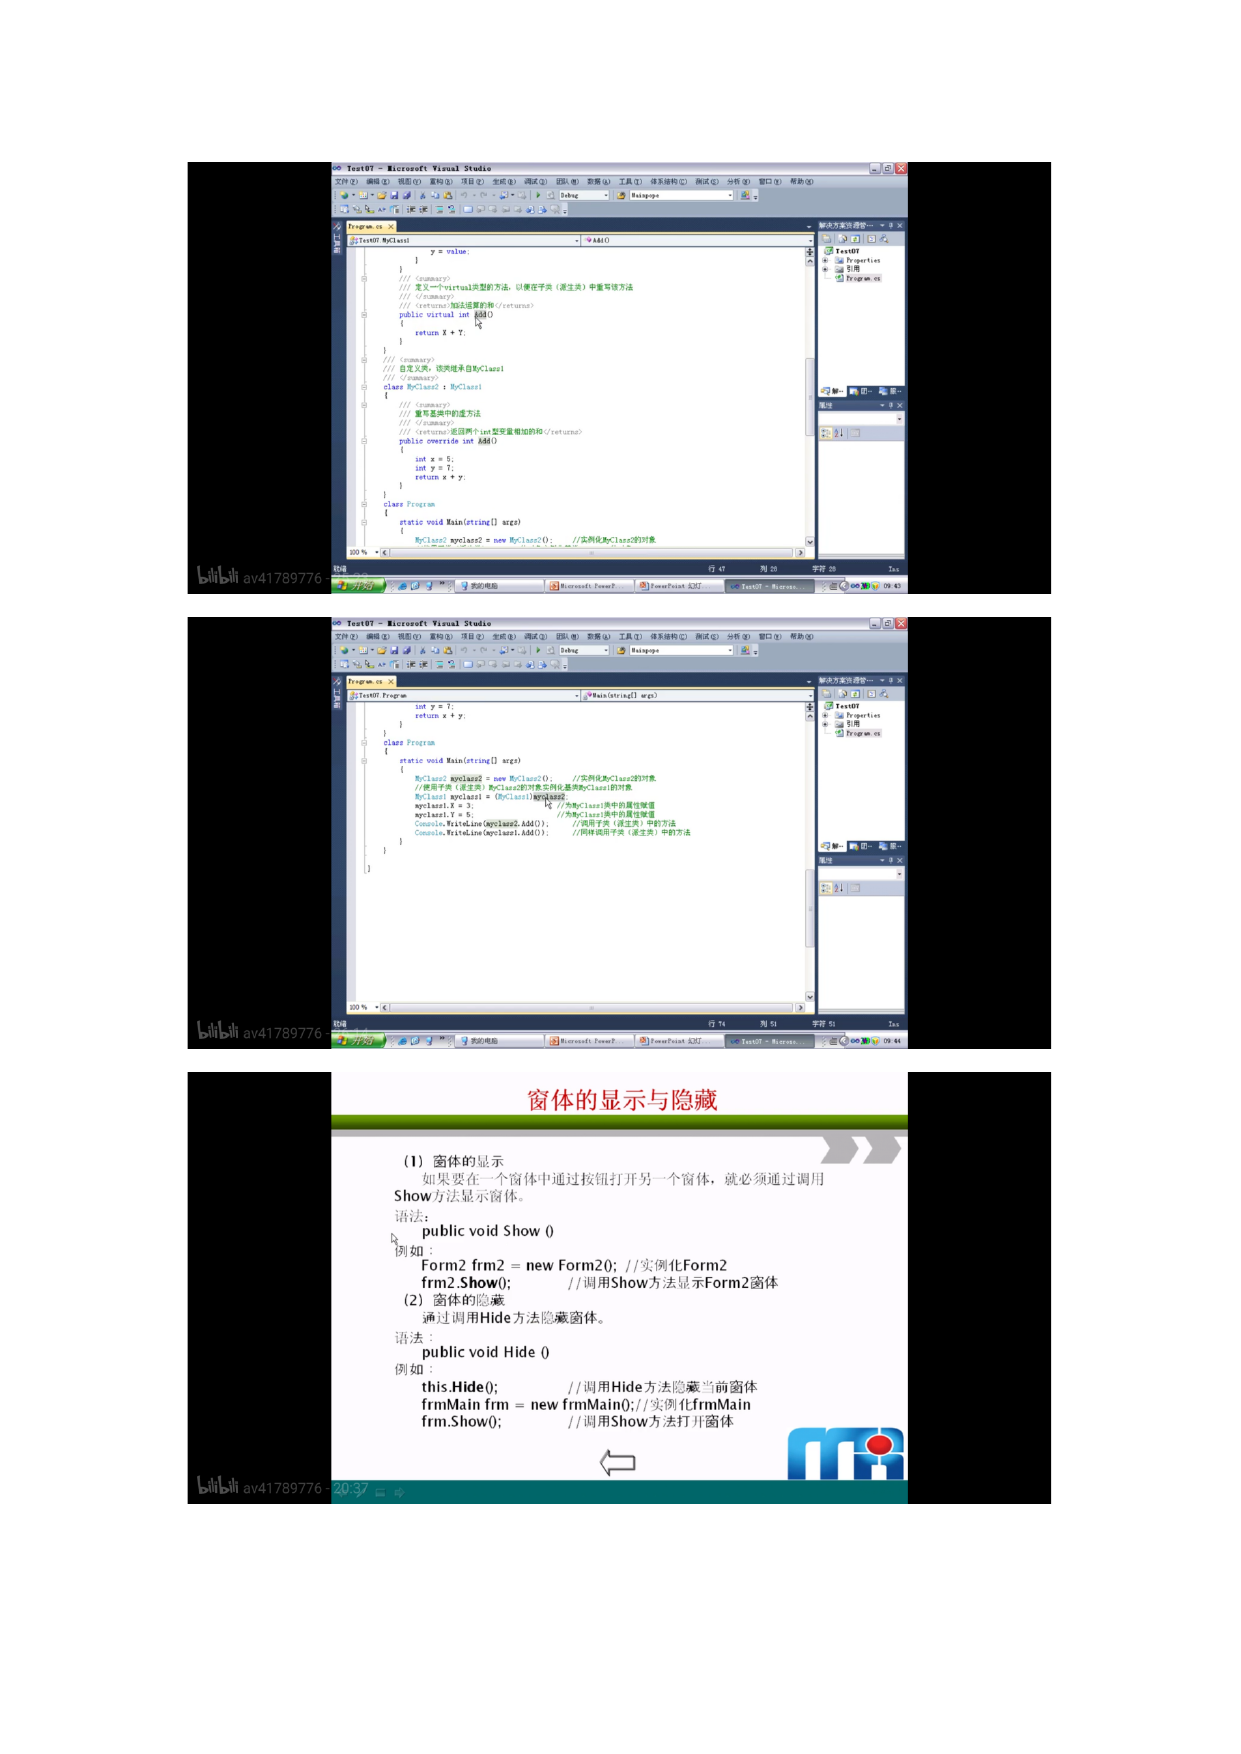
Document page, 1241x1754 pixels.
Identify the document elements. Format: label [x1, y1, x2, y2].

picture [187, 617, 1052, 1049]
picture [187, 1072, 1052, 1504]
picture [187, 162, 1052, 594]
